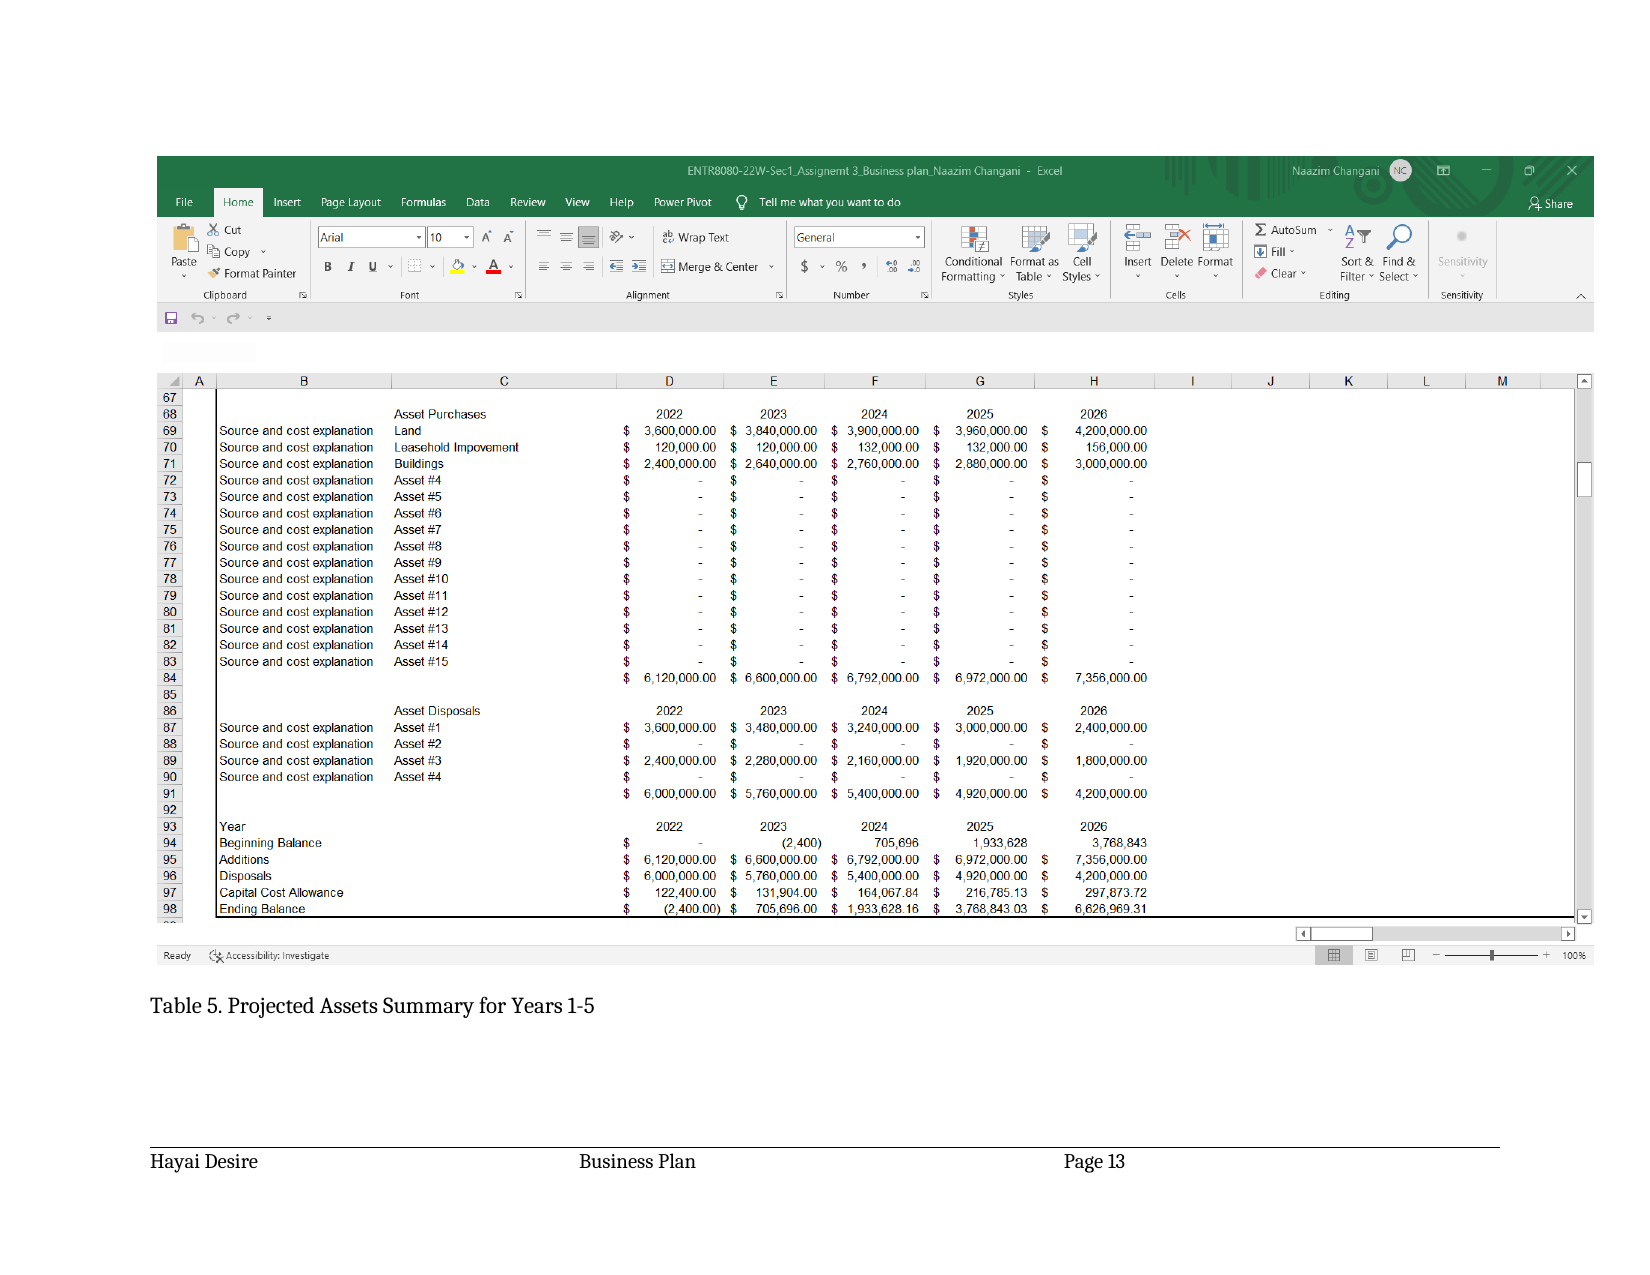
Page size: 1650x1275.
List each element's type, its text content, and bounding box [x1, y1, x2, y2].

text Table 5. Projected Assets Summary for Years 1-5 [150, 993, 1500, 1020]
